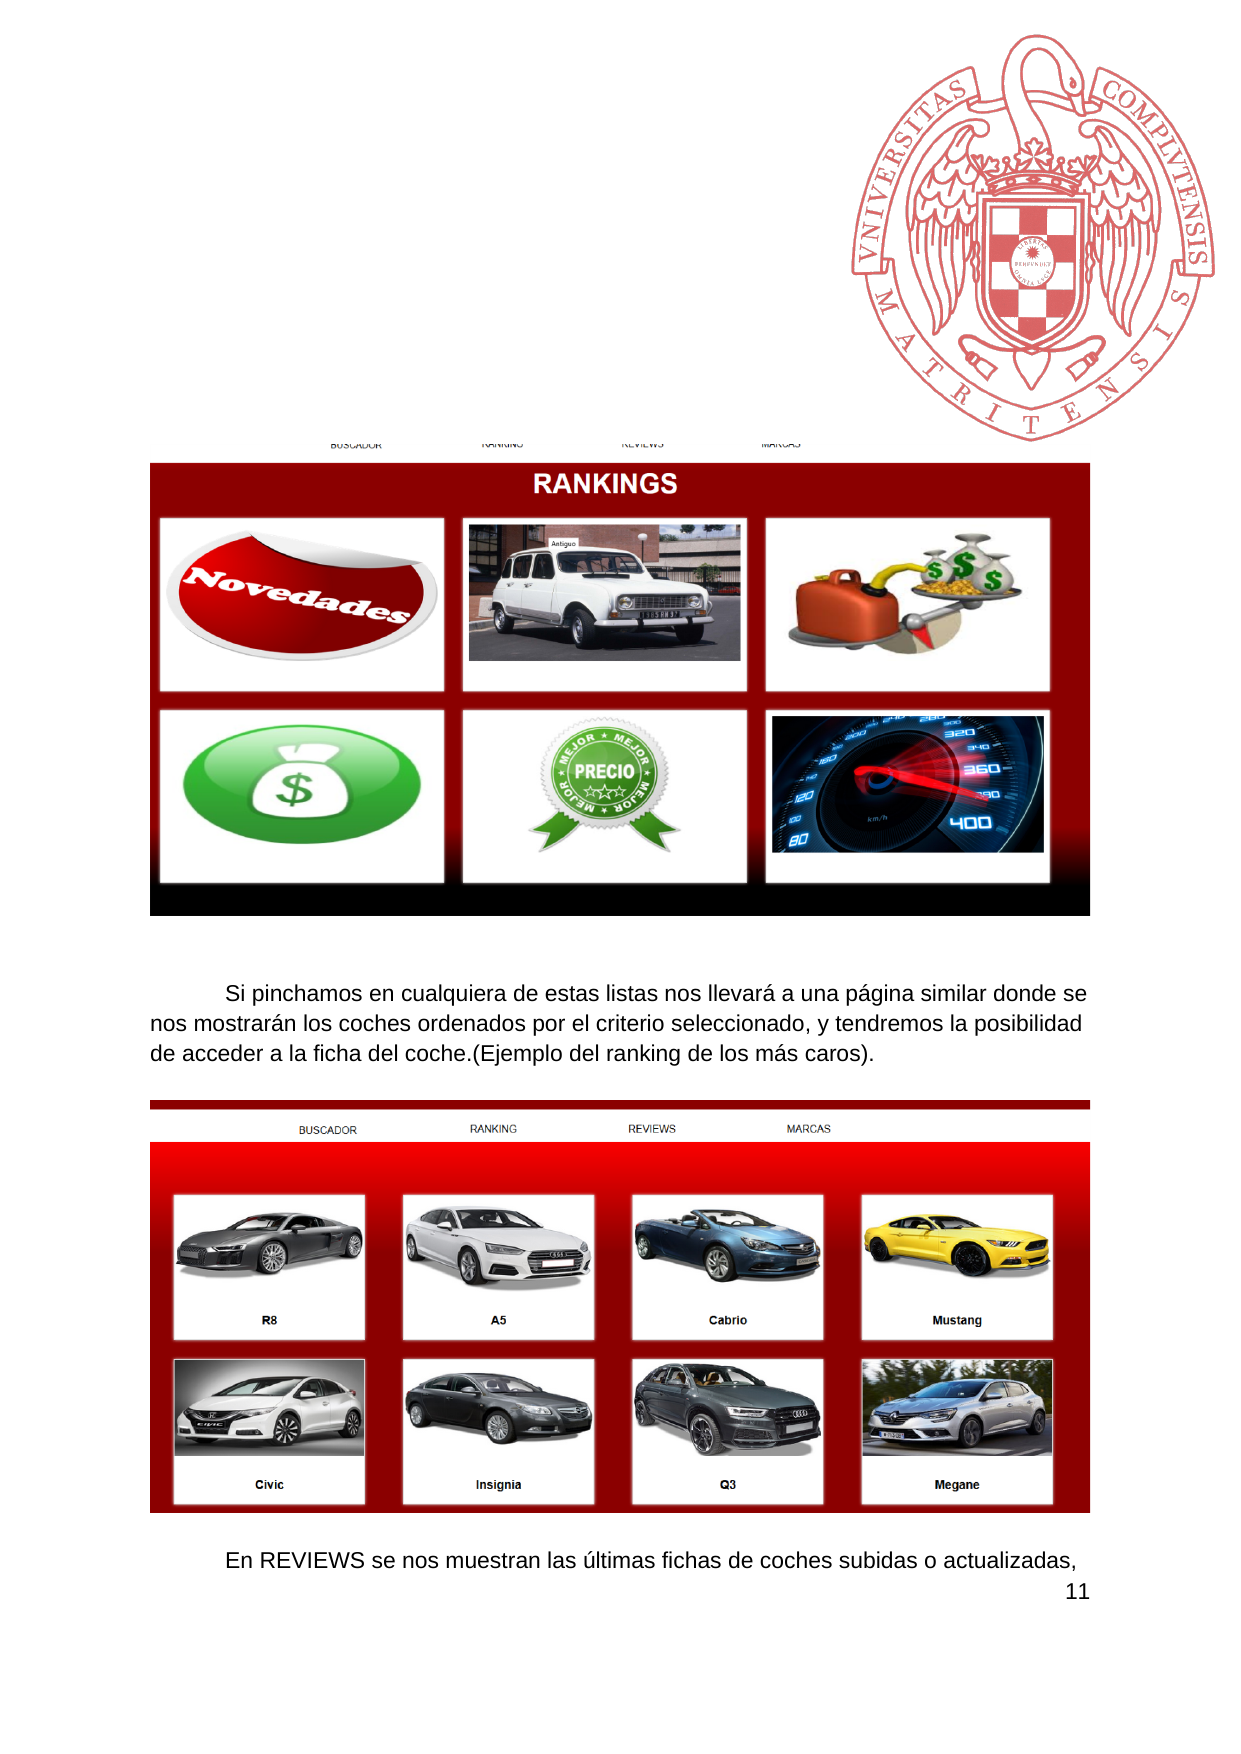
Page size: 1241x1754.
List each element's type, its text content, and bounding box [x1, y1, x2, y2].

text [150, 1547, 1090, 1573]
picture [150, 28, 1240, 916]
picture [150, 1100, 1091, 1513]
text Si pinchamos en cualquiera de estas listas nos llevará a una página similar donde se nos mostrarán los coches ordenados por el criterio seleccionado, y tendremos la posibilidad de acceder a la ficha del coche.(Ejemplo del ranking de los más caros). [150, 979, 1090, 1066]
